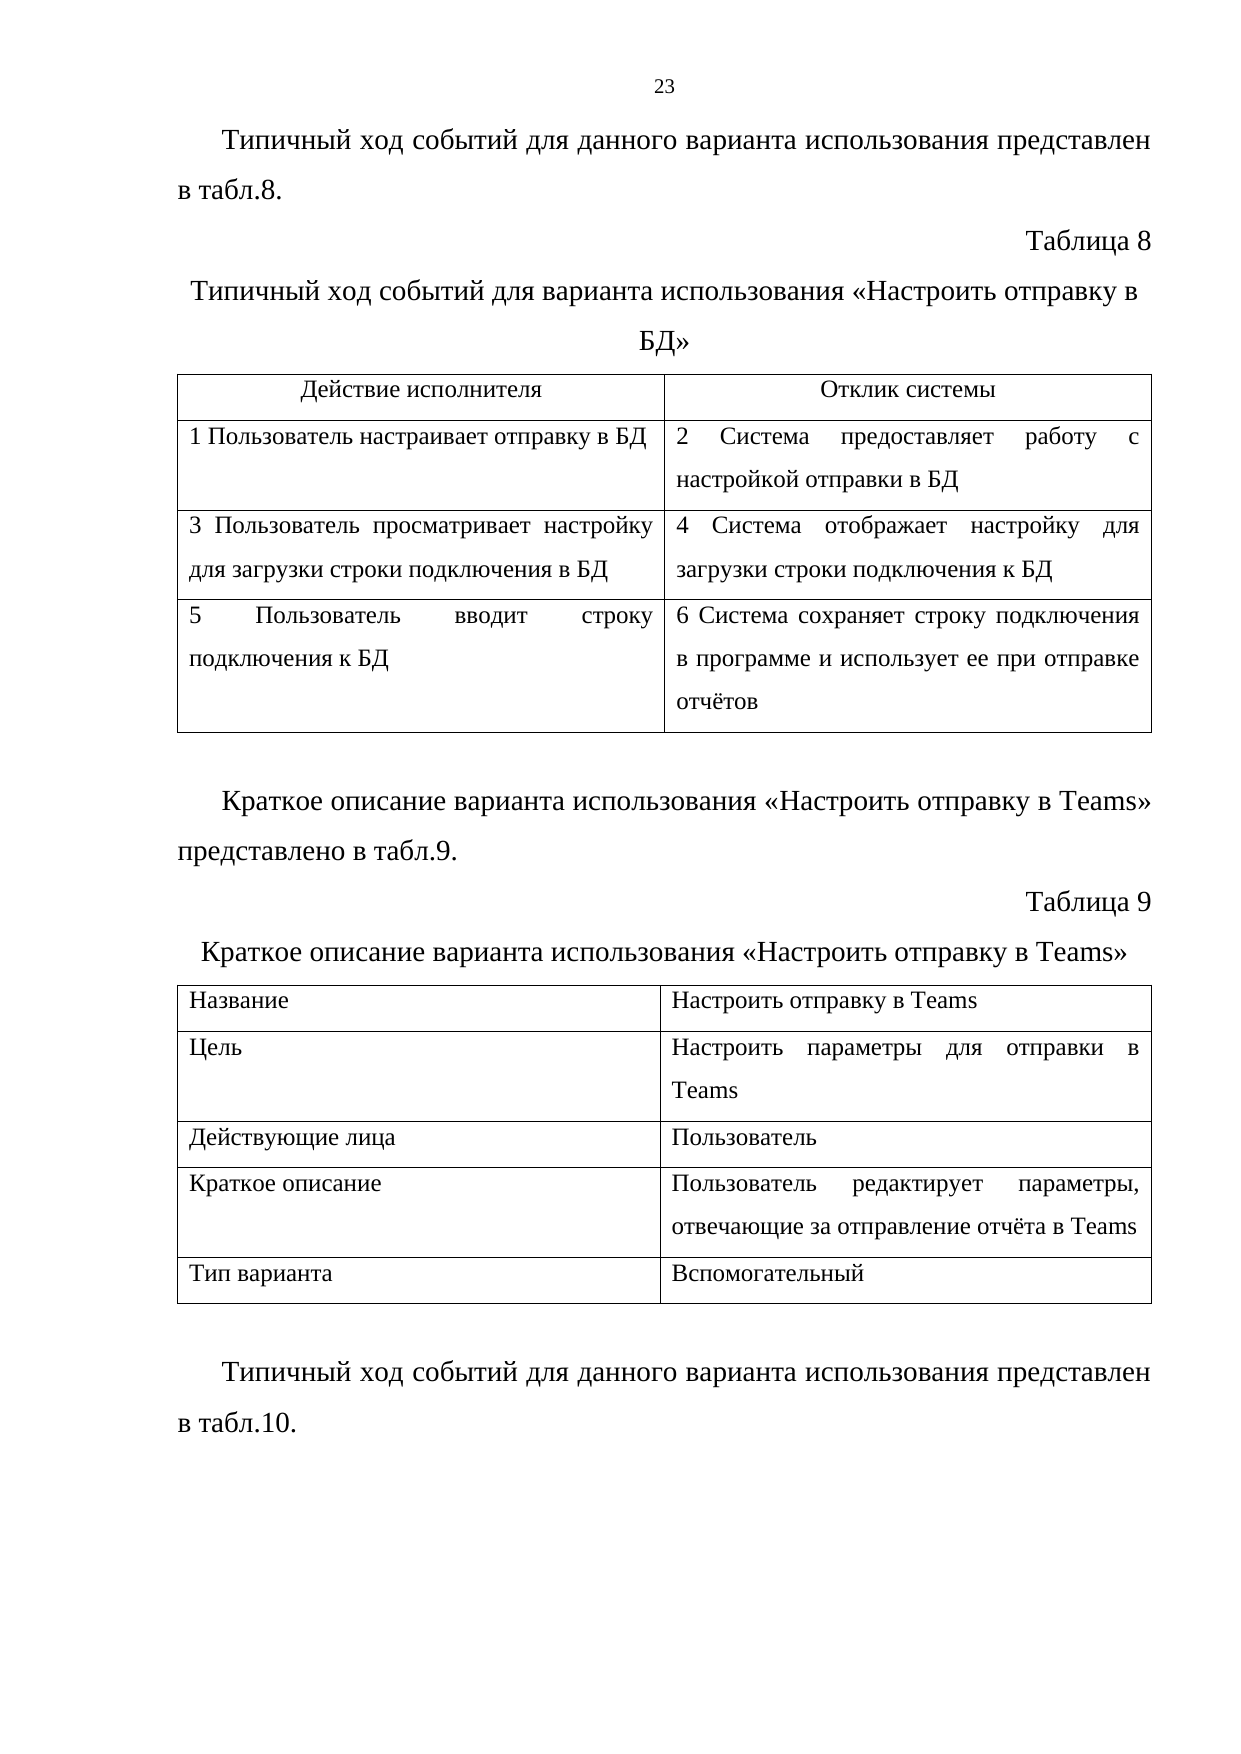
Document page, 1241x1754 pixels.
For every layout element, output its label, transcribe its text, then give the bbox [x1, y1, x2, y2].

text Краткое описание варианта использования «Настроить отправку в Teams» [177, 934, 1152, 968]
table_cell Пользователь редактирует параметры, отвечающие за отправление отчёта в Teams [661, 1168, 1151, 1257]
text Типичный ход событий для данного варианта использования представлен в табл.8. [177, 122, 1152, 206]
table_cell Краткое описание [178, 1168, 660, 1257]
text Краткое описание варианта использования «Настроить отправку в Teams» представлено в табл.9. [177, 783, 1152, 867]
table_cell 2 Система предоставляет работу с настройкой отправки в БД [665, 421, 1151, 509]
text Типичный ход событий для данного варианта использования представлен в табл.10. [177, 1354, 1152, 1438]
table_cell 6 Система сохраняет строку подключения в программе и использует ее при отправке отчётов [665, 600, 1151, 732]
text Таблица 9 [177, 884, 1152, 917]
table_header Отклик системы [665, 375, 1151, 420]
table_cell Тип варианта [178, 1258, 660, 1303]
table_cell 5 Пользователь вводит строку подключения к БД [178, 600, 664, 732]
table_cell Вспомогательный [661, 1258, 1151, 1303]
table_cell 1 Пользователь настраивает отправку в БД [178, 421, 664, 509]
table_cell 3 Пользователь просматривает настройку для загрузки строки подключения в БД [178, 511, 664, 599]
table_header Настроить отправку в Teams [661, 986, 1151, 1031]
table_cell 4 Система отображает настройку для загрузки строки подключения к БД [665, 511, 1151, 599]
table_header Действие исполнителя [178, 375, 664, 420]
table_cell Настроить параметры для отправки в Teams [661, 1032, 1151, 1121]
table_cell Цель [178, 1032, 660, 1121]
table_header Название [178, 986, 660, 1031]
table_cell Действующие лица [178, 1122, 660, 1167]
text Типичный ход событий для варианта использования «Настроить отправку в БД» [177, 273, 1152, 357]
text Таблица 8 [177, 223, 1152, 256]
table_cell Пользователь [661, 1122, 1151, 1167]
